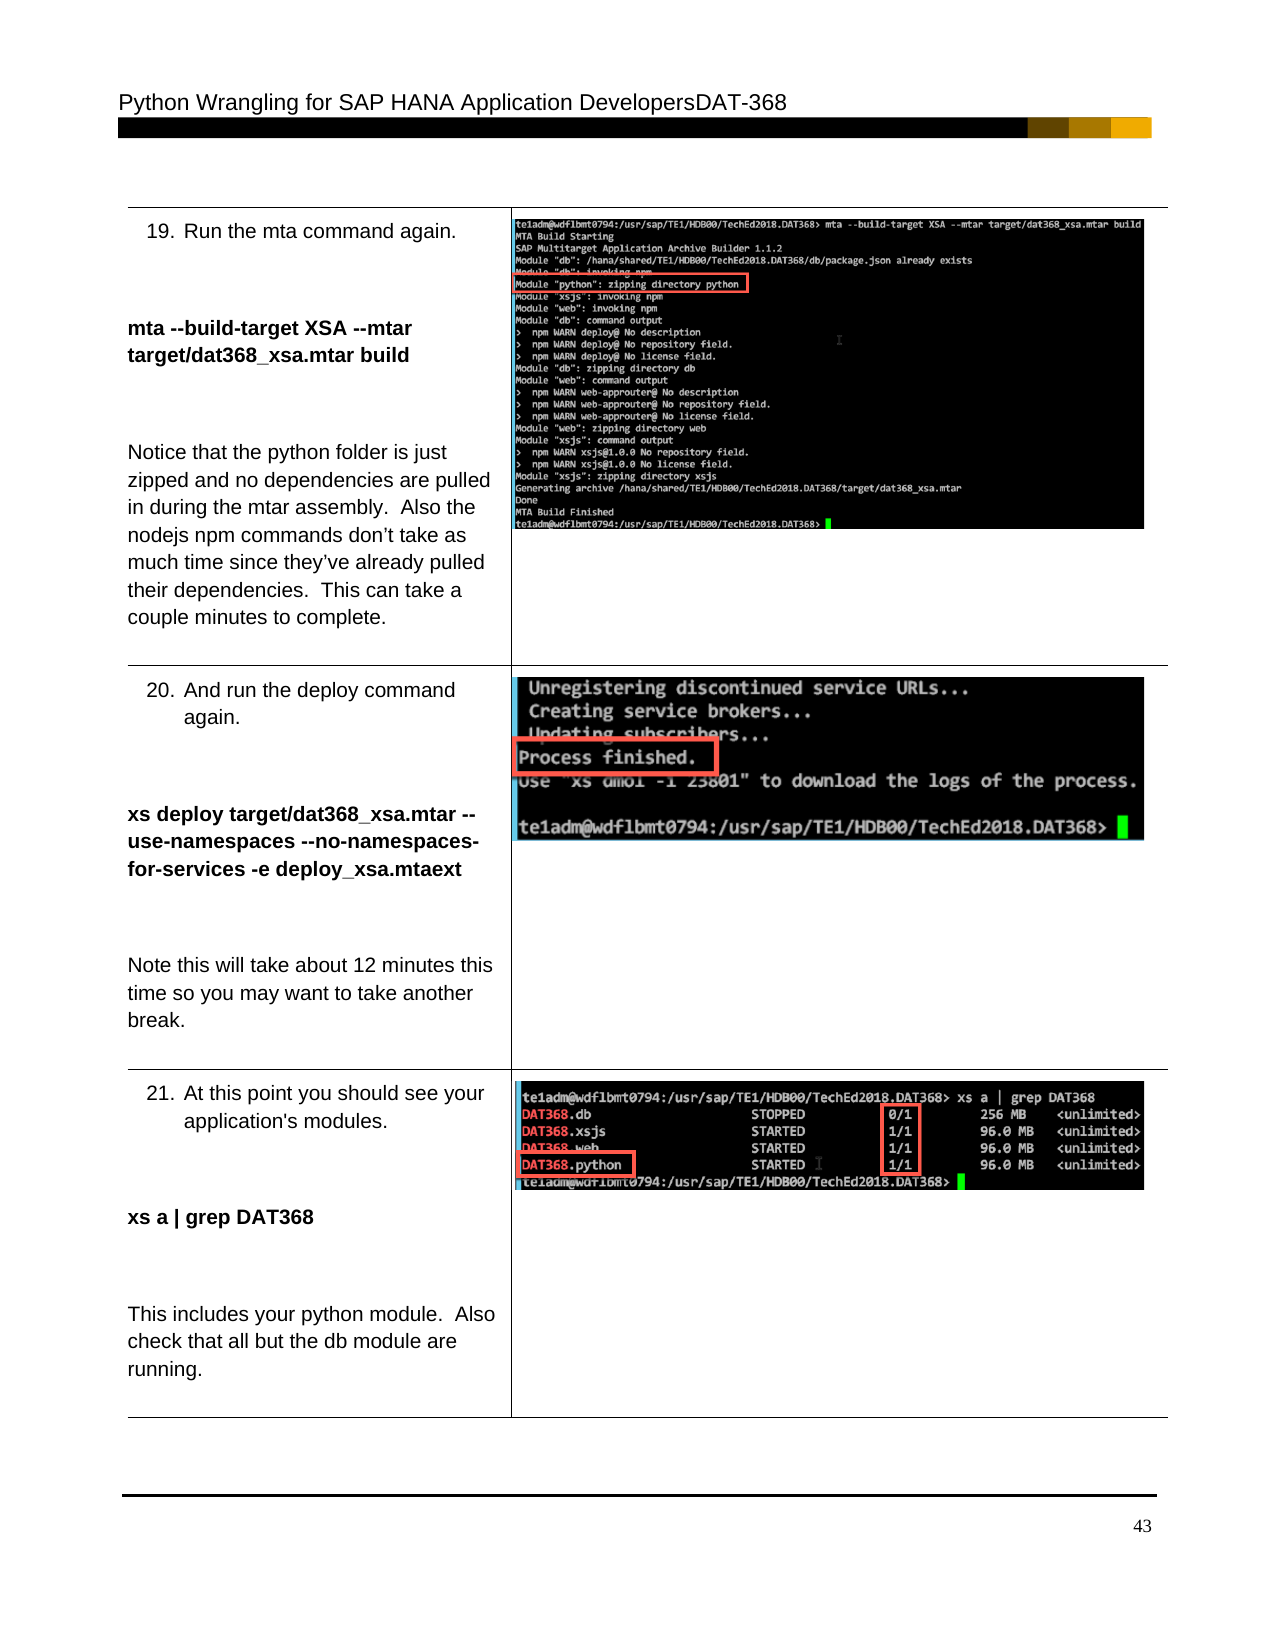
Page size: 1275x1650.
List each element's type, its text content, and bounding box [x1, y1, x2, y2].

table_cell [512, 208, 1168, 665]
table_cell And run the deploy command again. xs deploy target/dat368_xsa.mtar --use-namespaces --no-namespaces-for-services -e deploy_xsa.mtaext Note this will take about 12 minutes this time so you may want to take another break. [128, 666, 511, 1069]
table_cell Run the mta command again. mta --build-target XSA --mtar target/dat368_xsa.mtar build Notice that the python folder is just zipped and no dependencies are pulled in during the mtar assembly. Also the nodejs npm commands don’t take as much time since they’ve already pulled their dependencies. This can take a couple minutes to complete. [128, 208, 511, 665]
table_cell At this point you should see your application's modules. xs a | grep DAT368 This includes your python module. Also check that all but the db module are running. [128, 1070, 511, 1417]
picture [511, 219, 1145, 529]
table_cell [512, 666, 1168, 1069]
picture [511, 677, 1145, 841]
picture [511, 1081, 1145, 1190]
table_cell [512, 1070, 1168, 1417]
